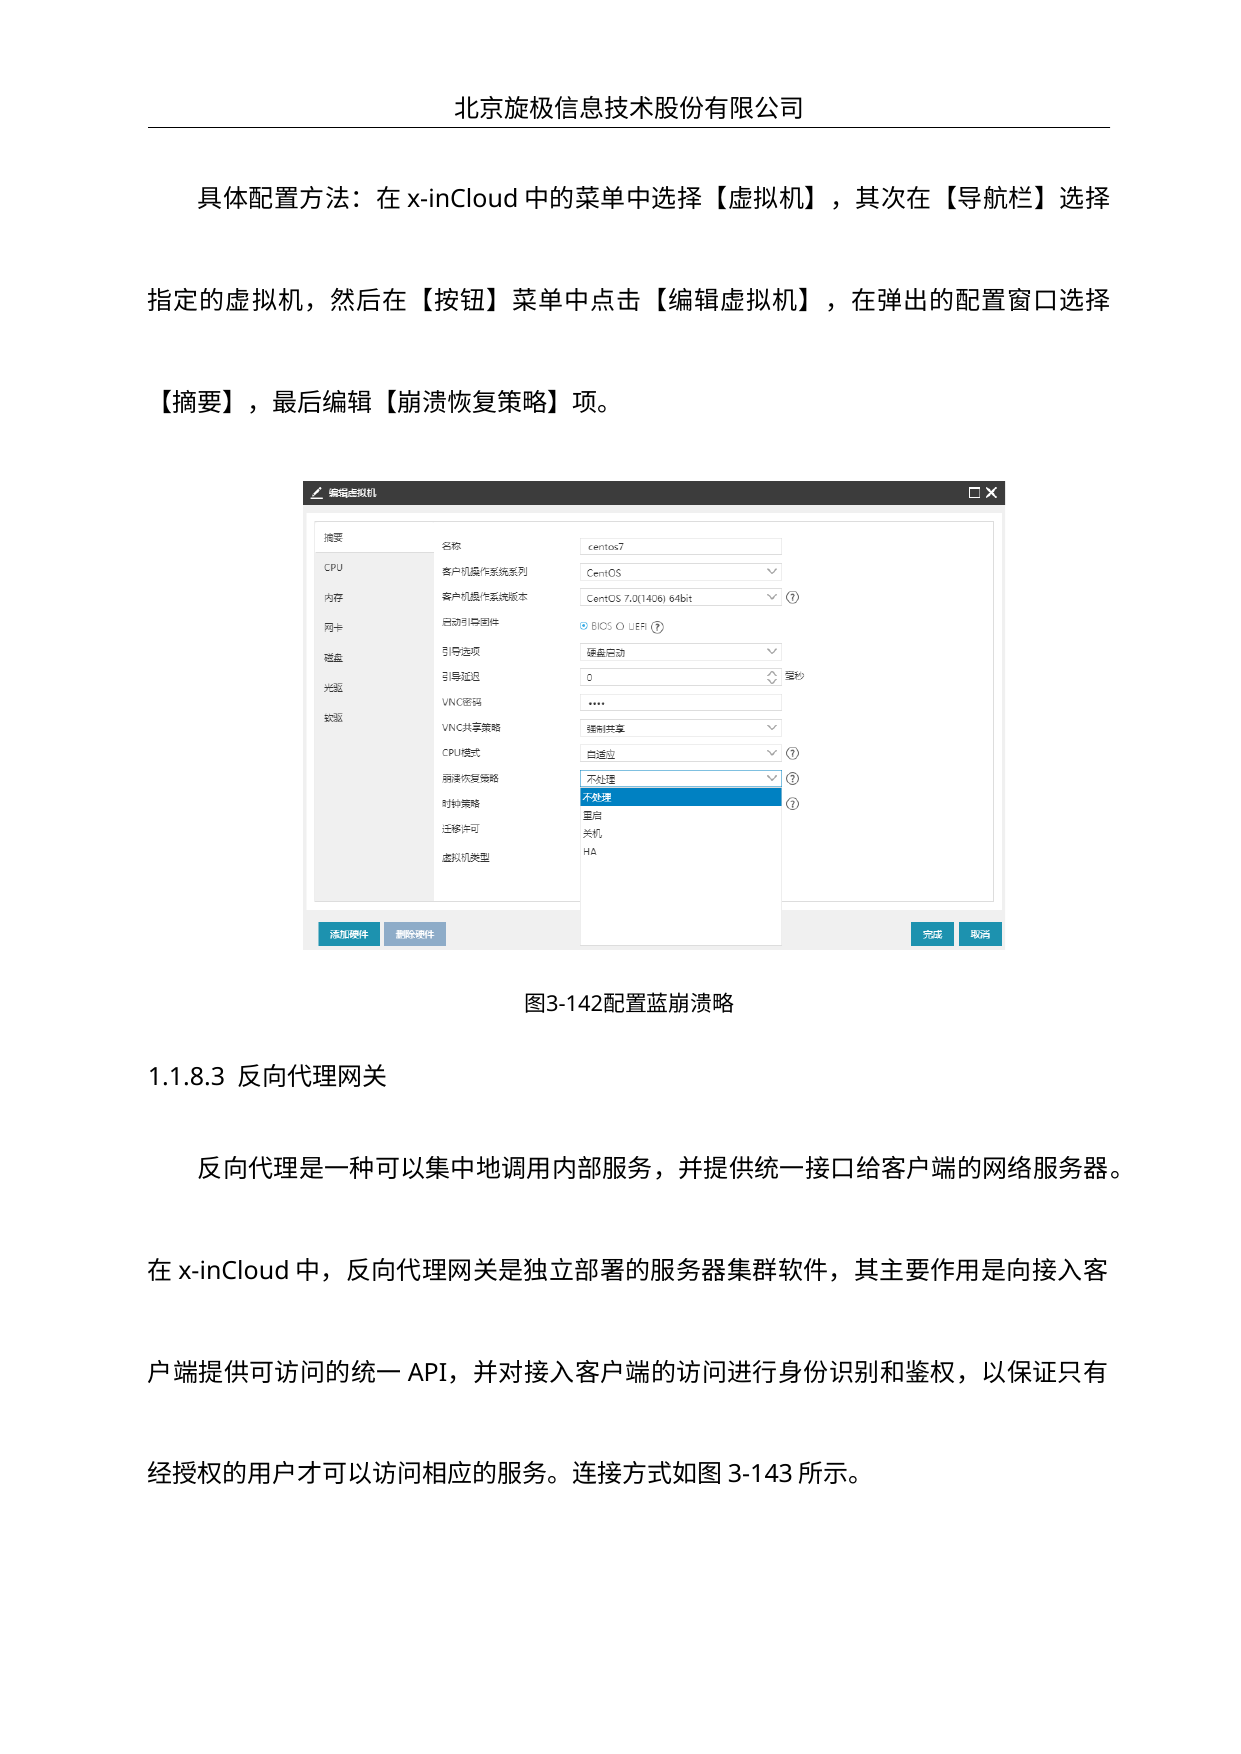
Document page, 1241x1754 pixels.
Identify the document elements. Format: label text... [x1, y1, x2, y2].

text 图3-142配置蓝崩溃略 [148, 986, 1110, 1018]
picture [303, 481, 1005, 950]
text 具体配置方法：在x-inCloud中的菜单中选择【虚拟机】，其次在【导航栏】选择指定的虚拟机，然后在【按钮】菜单中点击【编辑虚拟机】，在弹出的配置窗口选择【摘要】，最后编辑【崩溃恢复策略】项。 [148, 163, 1110, 434]
subtitle 反向代理网关 [148, 1040, 1110, 1108]
text 反向代理是一种可以集中地调用内部服务，并提供统一接口给客户端的网络服务器。在x-inCloud中，反向代理网关是独立部署的服务器集群软件，其主要作用是向接入客户端提供可访问的统一API，并对接入客户端的访问进行身份识别和鉴权，以保证只有经授权的用户才可以访问相应的服务。连接方式如图3-143所示。 [148, 1132, 1110, 1506]
